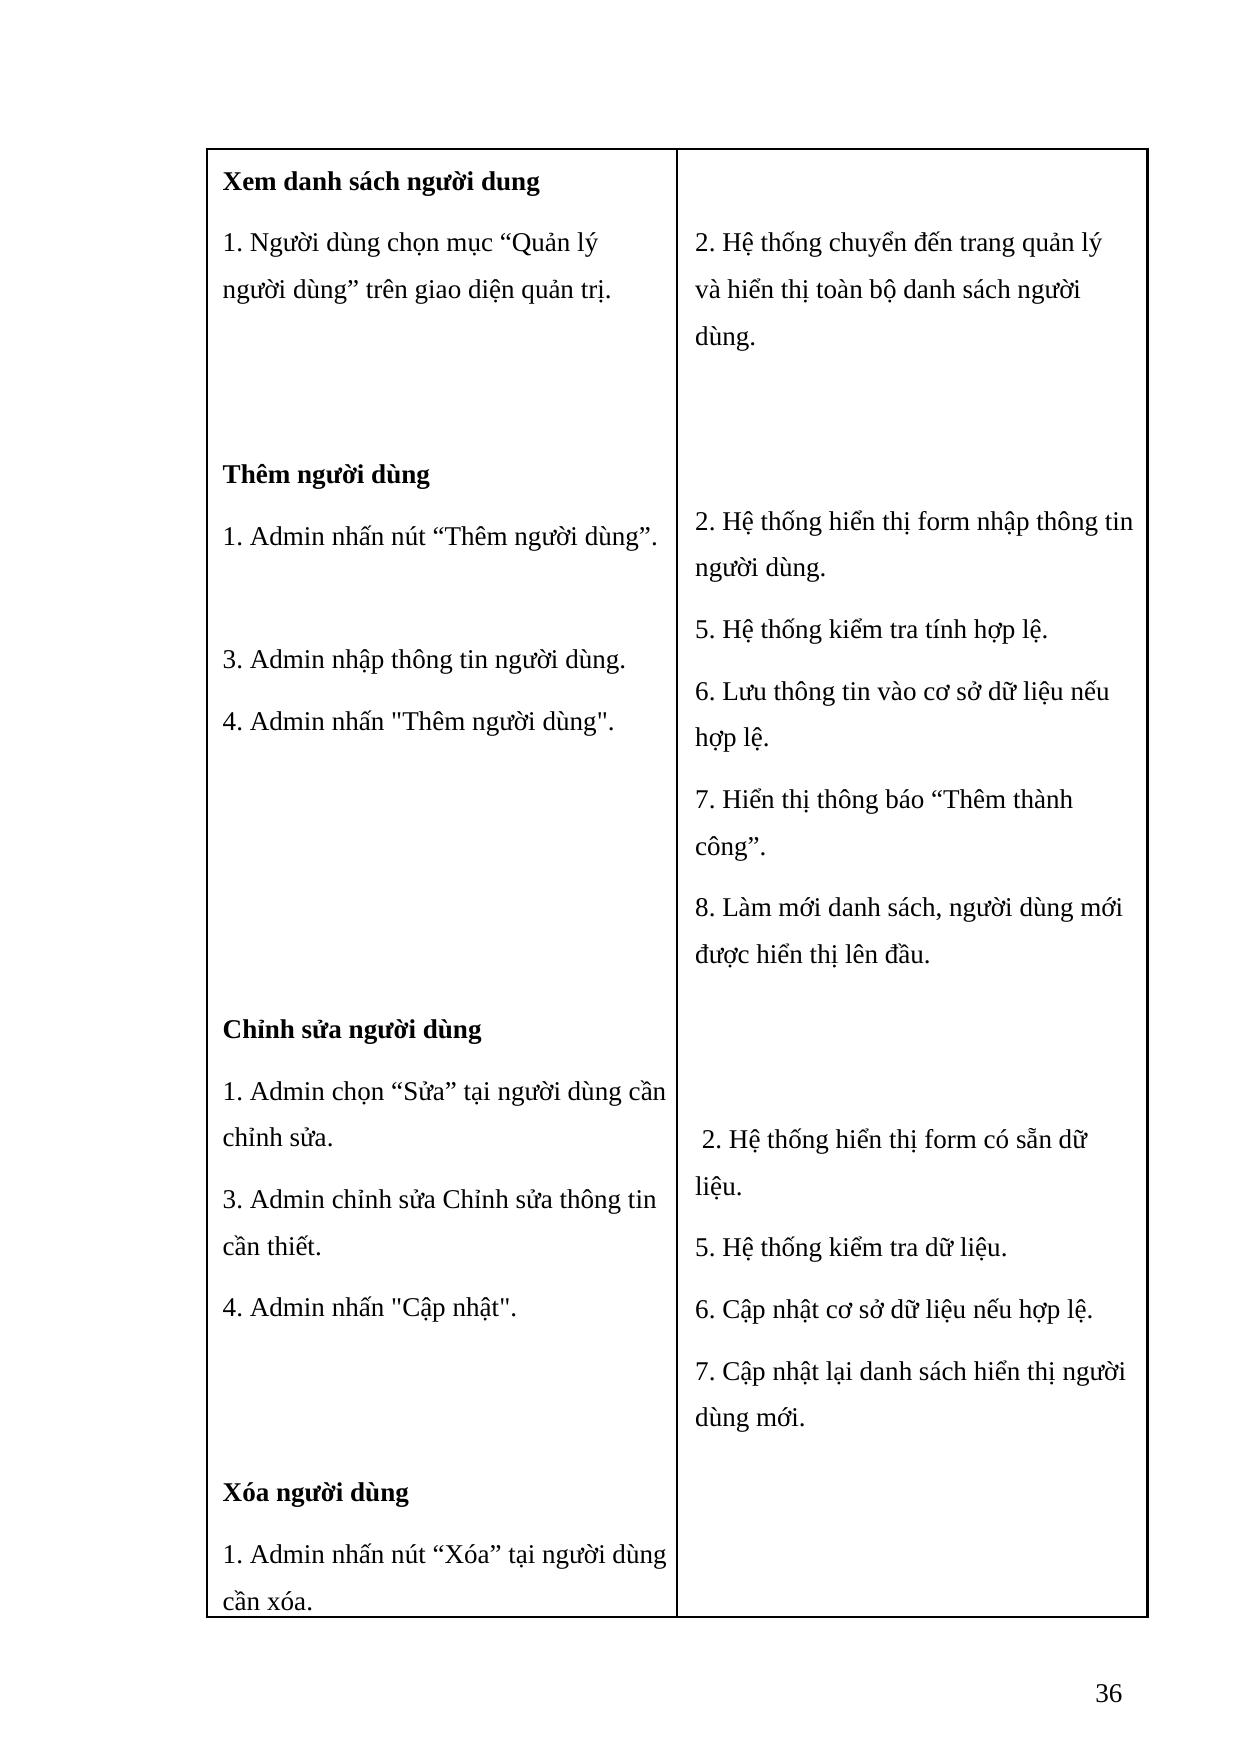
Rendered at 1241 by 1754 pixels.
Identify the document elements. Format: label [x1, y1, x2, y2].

table_cell [208, 150, 676, 1616]
table_cell [678, 150, 1146, 1616]
